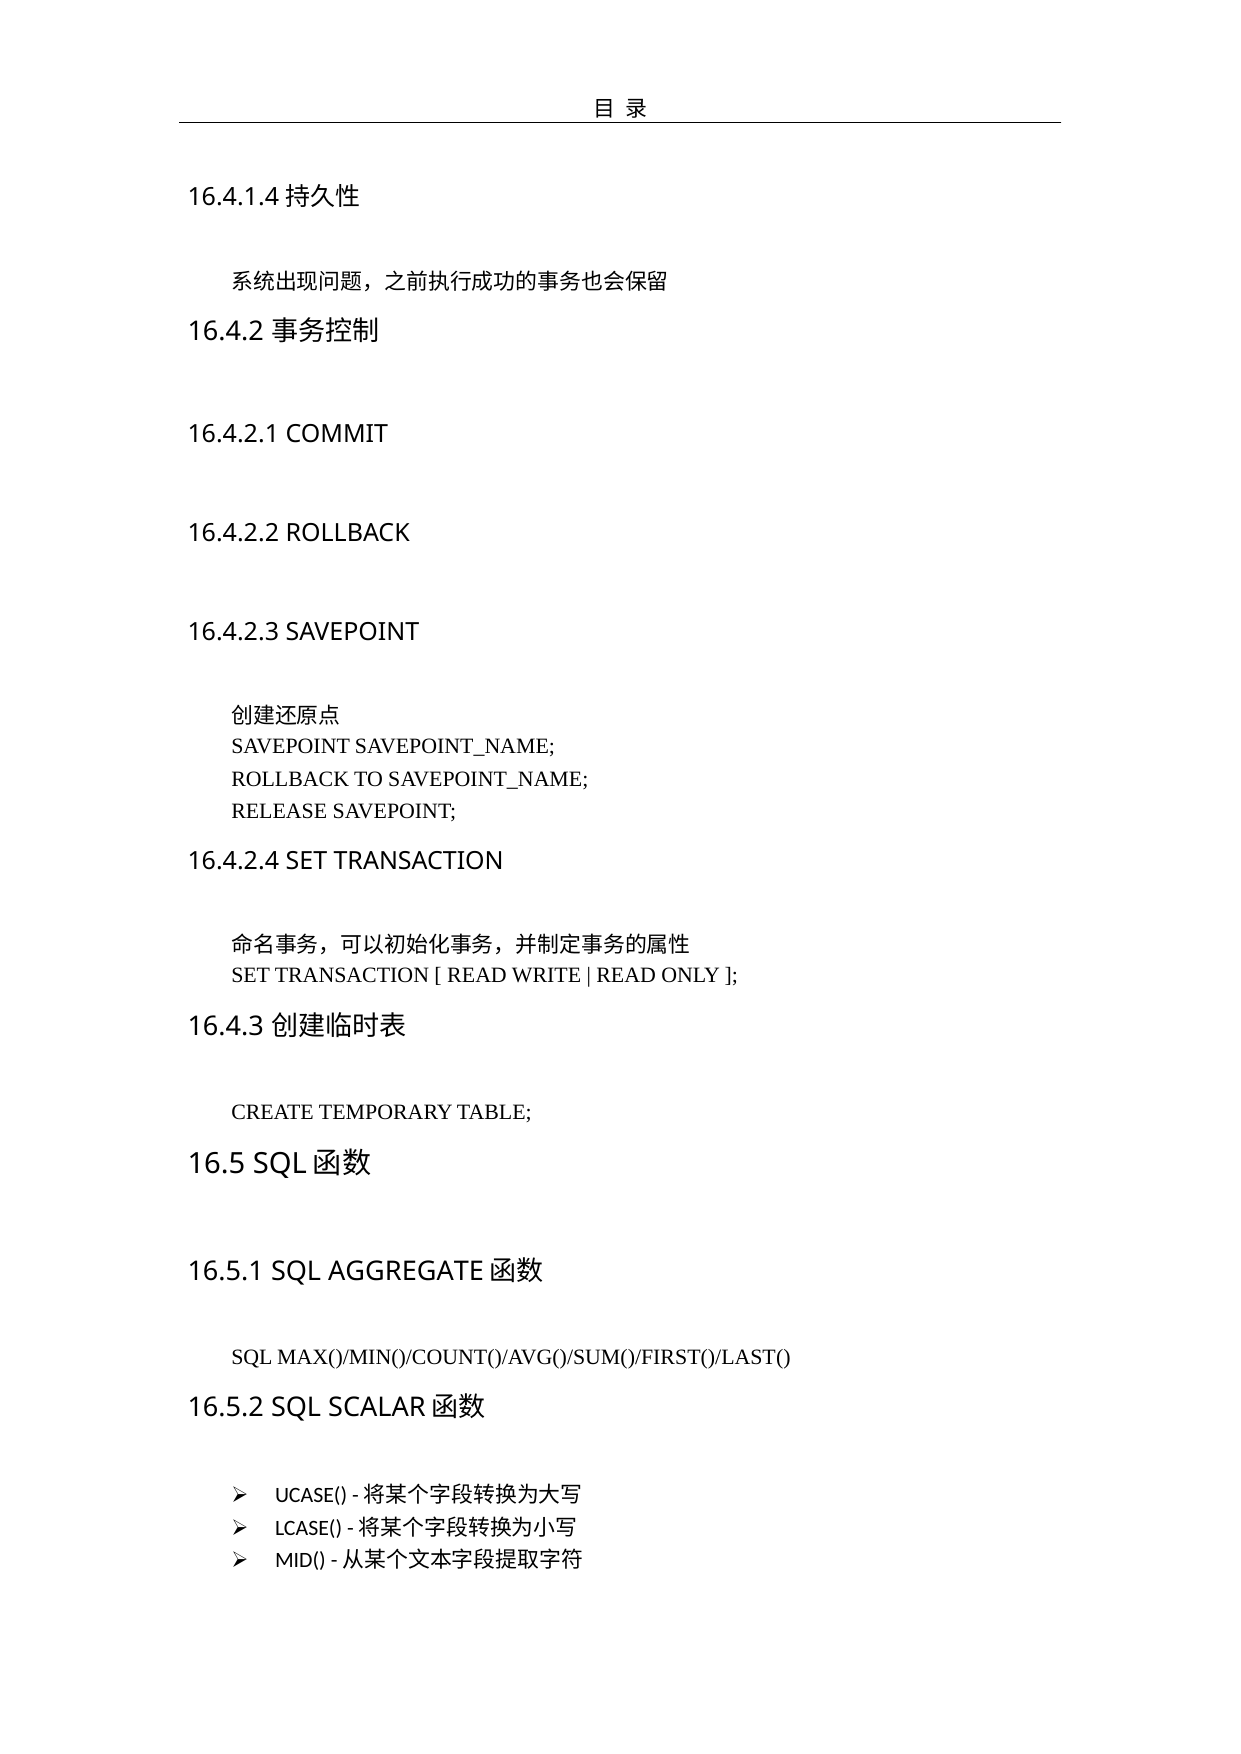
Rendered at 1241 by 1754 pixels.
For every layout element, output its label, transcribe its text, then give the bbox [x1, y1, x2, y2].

subtitle SQL SCALAR函数 [187, 1372, 1053, 1437]
text SQL MAX()/MIN()/COUNT()/AVG()/SUM()/FIRST()/LAST() [231, 1340, 1053, 1372]
text 创建还原点 [187, 697, 1053, 730]
subtitle 事务控制 [187, 296, 1053, 361]
subtitle 创建临时表 [187, 991, 1053, 1056]
text 系统出现问题，之前执行成功的事务也会保留 [187, 263, 1053, 296]
list MID() - 从某个文本字段提取字符 [231, 1542, 1053, 1574]
subtitle 持久性 [187, 162, 1053, 227]
list UCASE() - 将某个字段转换为大写 [231, 1477, 1053, 1509]
subtitle SQL AGGREGATE函数 [187, 1236, 1053, 1301]
subtitle ROLLBACK [187, 499, 1053, 564]
subtitle SAVEPOINT [187, 598, 1053, 663]
text CREATE TEMPORARY TABLE; [187, 1096, 1053, 1128]
text ROLLBACK TO SAVEPOINT_NAME; [187, 762, 1053, 795]
subtitle SET TRANSACTION [187, 827, 1053, 892]
text 命名事务，可以初始化事务，并制定事务的属性 [187, 926, 1053, 959]
list LCASE() - 将某个字段转换为小写 [231, 1509, 1053, 1542]
text SAVEPOINT SAVEPOINT_NAME; [187, 730, 1053, 762]
text SET TRANSACTION [ READ WRITE | READ ONLY ]; [187, 959, 1053, 991]
subtitle SQL函数 [187, 1128, 1053, 1193]
subtitle COMMIT [187, 400, 1053, 465]
text RELEASE SAVEPOINT; [187, 795, 1053, 827]
